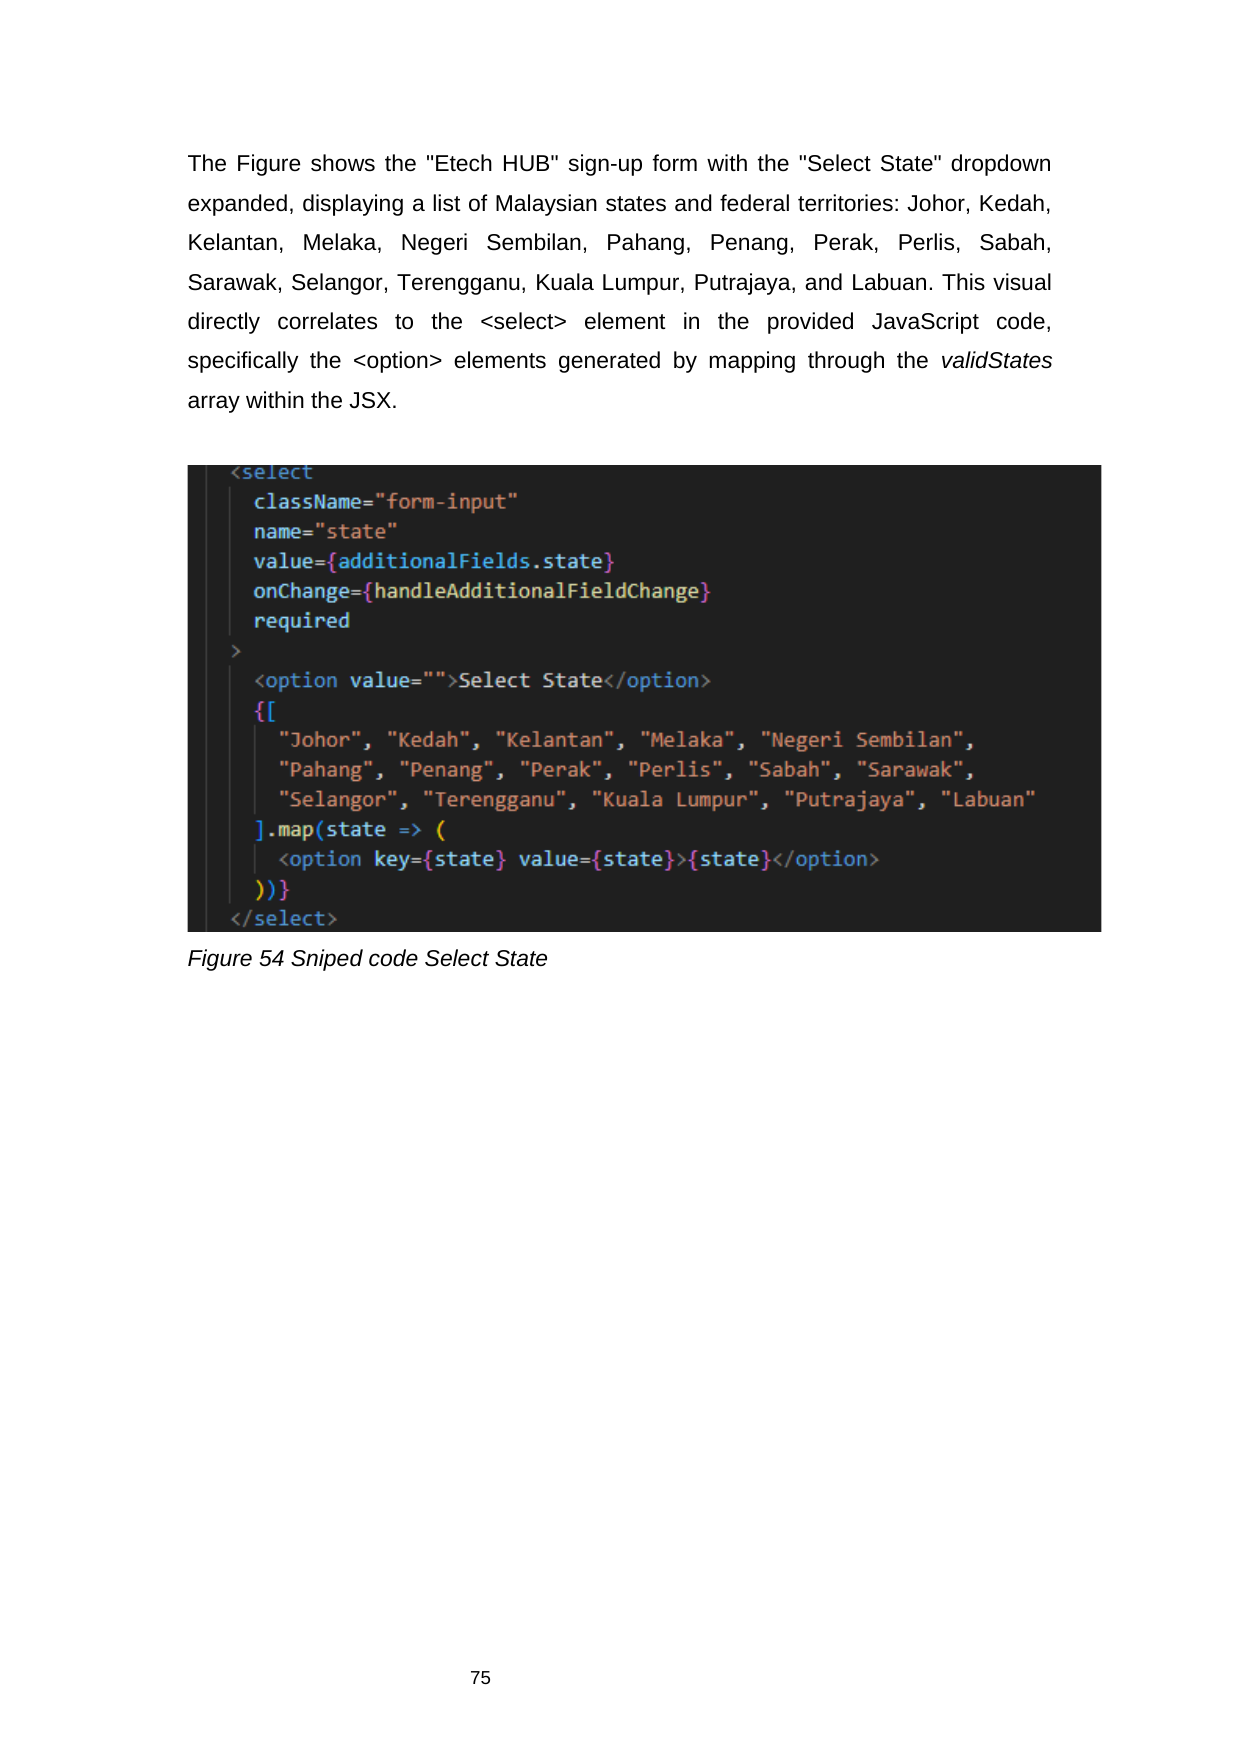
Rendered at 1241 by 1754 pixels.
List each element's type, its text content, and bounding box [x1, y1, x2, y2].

text Figure 54 Sniped code Select State [187, 944, 1053, 971]
picture [187, 465, 1102, 932]
text The Figure shows the "Etech HUB" sign-up form with the "Select State" dropdown expanded, displaying a list of Malaysian states and federal territories: Johor, Kedah, Kelantan, Melaka, Negeri Sembilan, Pahang, Penang, Perak, Perlis, Sabah, Sarawak, Selangor, Terengganu, Kuala Lumpur, Putrajaya, and Labuan. This visual directly correlates to the <select> element in the provided JavaScript code, specifically the <option> elements generated by mapping through the validStates array within the JSX. [187, 150, 1053, 465]
